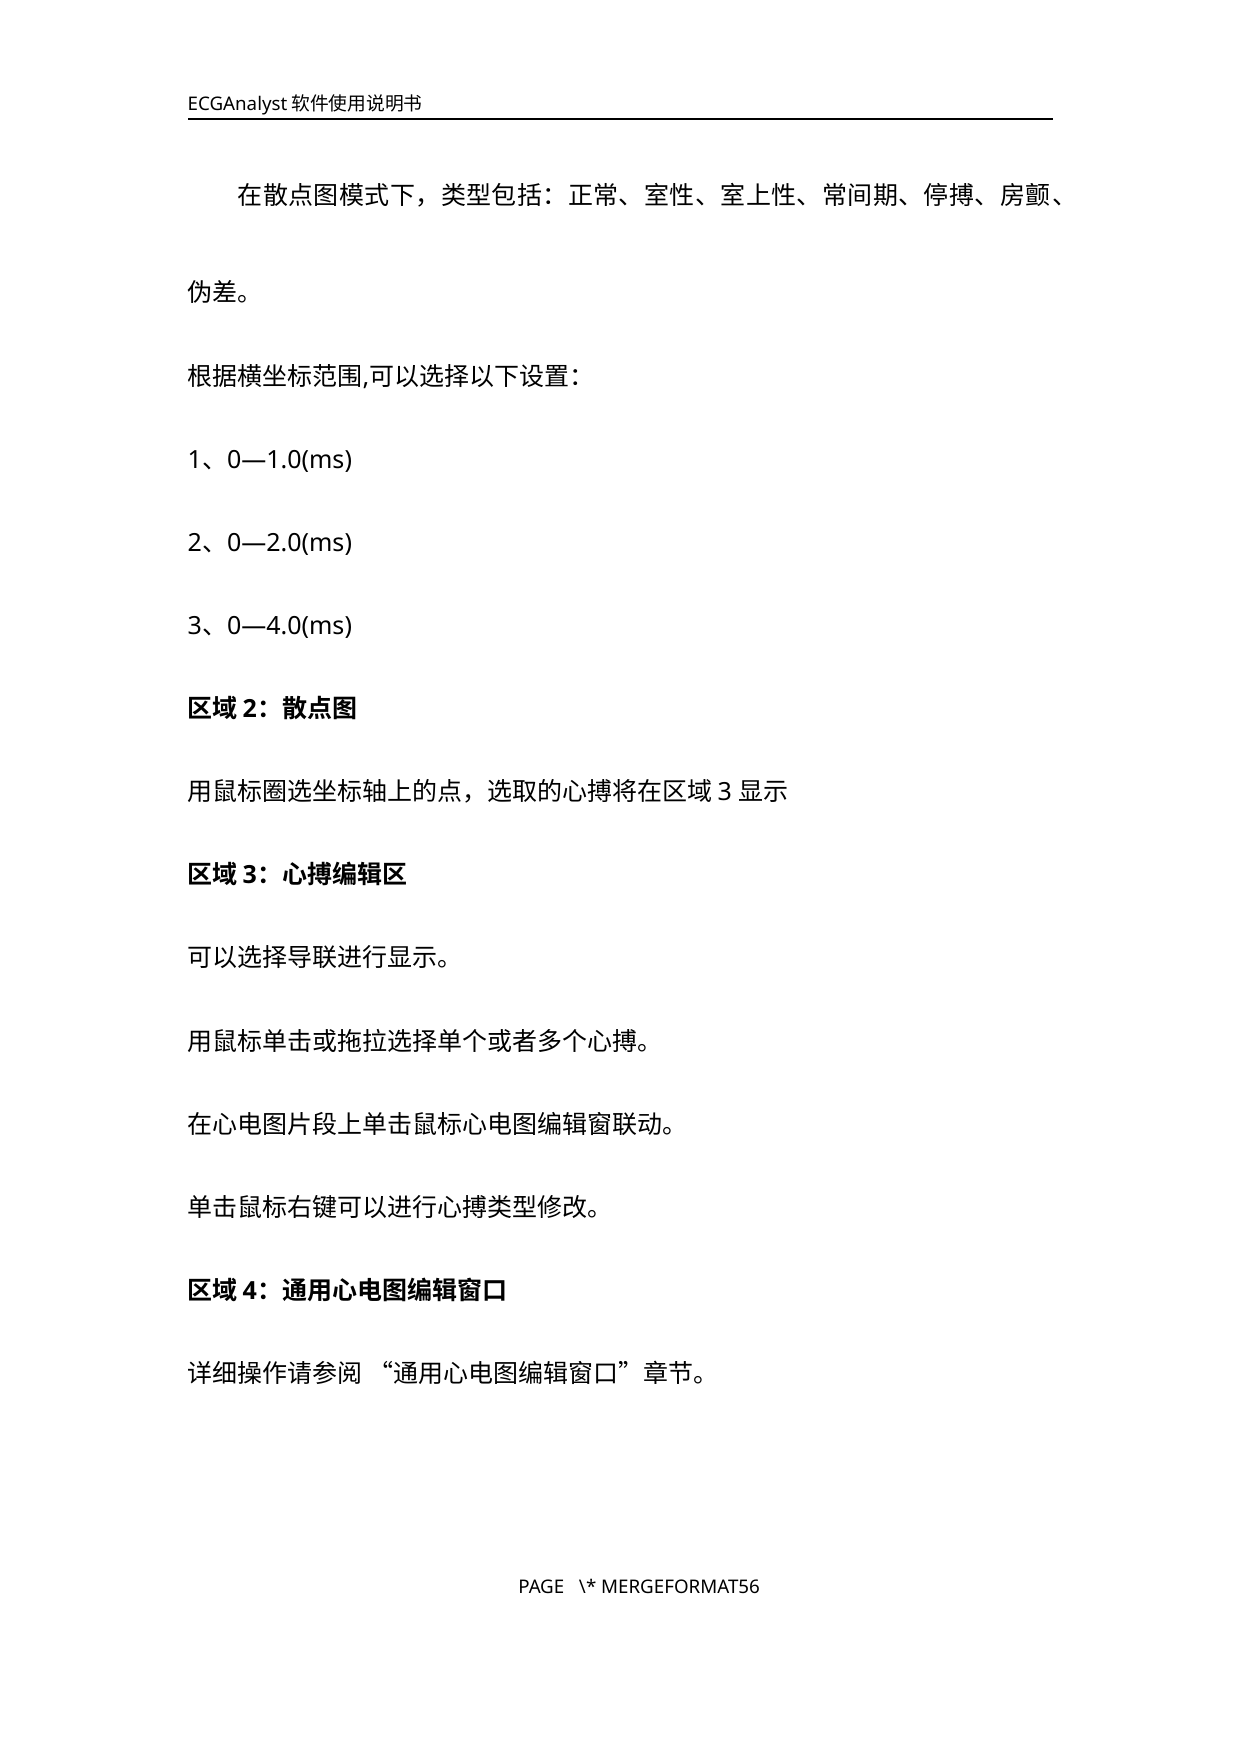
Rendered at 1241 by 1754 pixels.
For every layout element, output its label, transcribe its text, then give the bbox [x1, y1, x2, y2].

text 用鼠标单击或拖拉选择单个或者多个心搏。 [187, 1007, 1053, 1072]
text 区域3：心搏编辑区 [187, 840, 1053, 905]
text 根据横坐标范围,可以选择以下设置： [187, 342, 1053, 407]
text 3、0—4.0(ms) [187, 591, 1053, 656]
text 1、0—1.0(ms) [187, 425, 1053, 490]
text 用鼠标圈选坐标轴上的点，选取的心搏将在区域3 显示 [187, 757, 1053, 822]
text 区域2：散点图 [187, 674, 1053, 739]
text 区域4：通用心电图编辑窗口 [187, 1256, 1053, 1321]
text 2、0—2.0(ms) [187, 508, 1053, 573]
text 单击鼠标右键可以进行心搏类型修改。 [187, 1173, 1053, 1238]
text 在散点图模式下，类型包括：正常、室性、室上性、常间期、停搏、房颤、伪差。 [187, 161, 1053, 323]
text 可以选择导联进行显示。 [187, 923, 1053, 988]
text 详细操作请参阅 “通用心电图编辑窗口”章节。 [187, 1339, 1053, 1404]
text 在心电图片段上单击鼠标心电图编辑窗联动。 [187, 1090, 1053, 1155]
